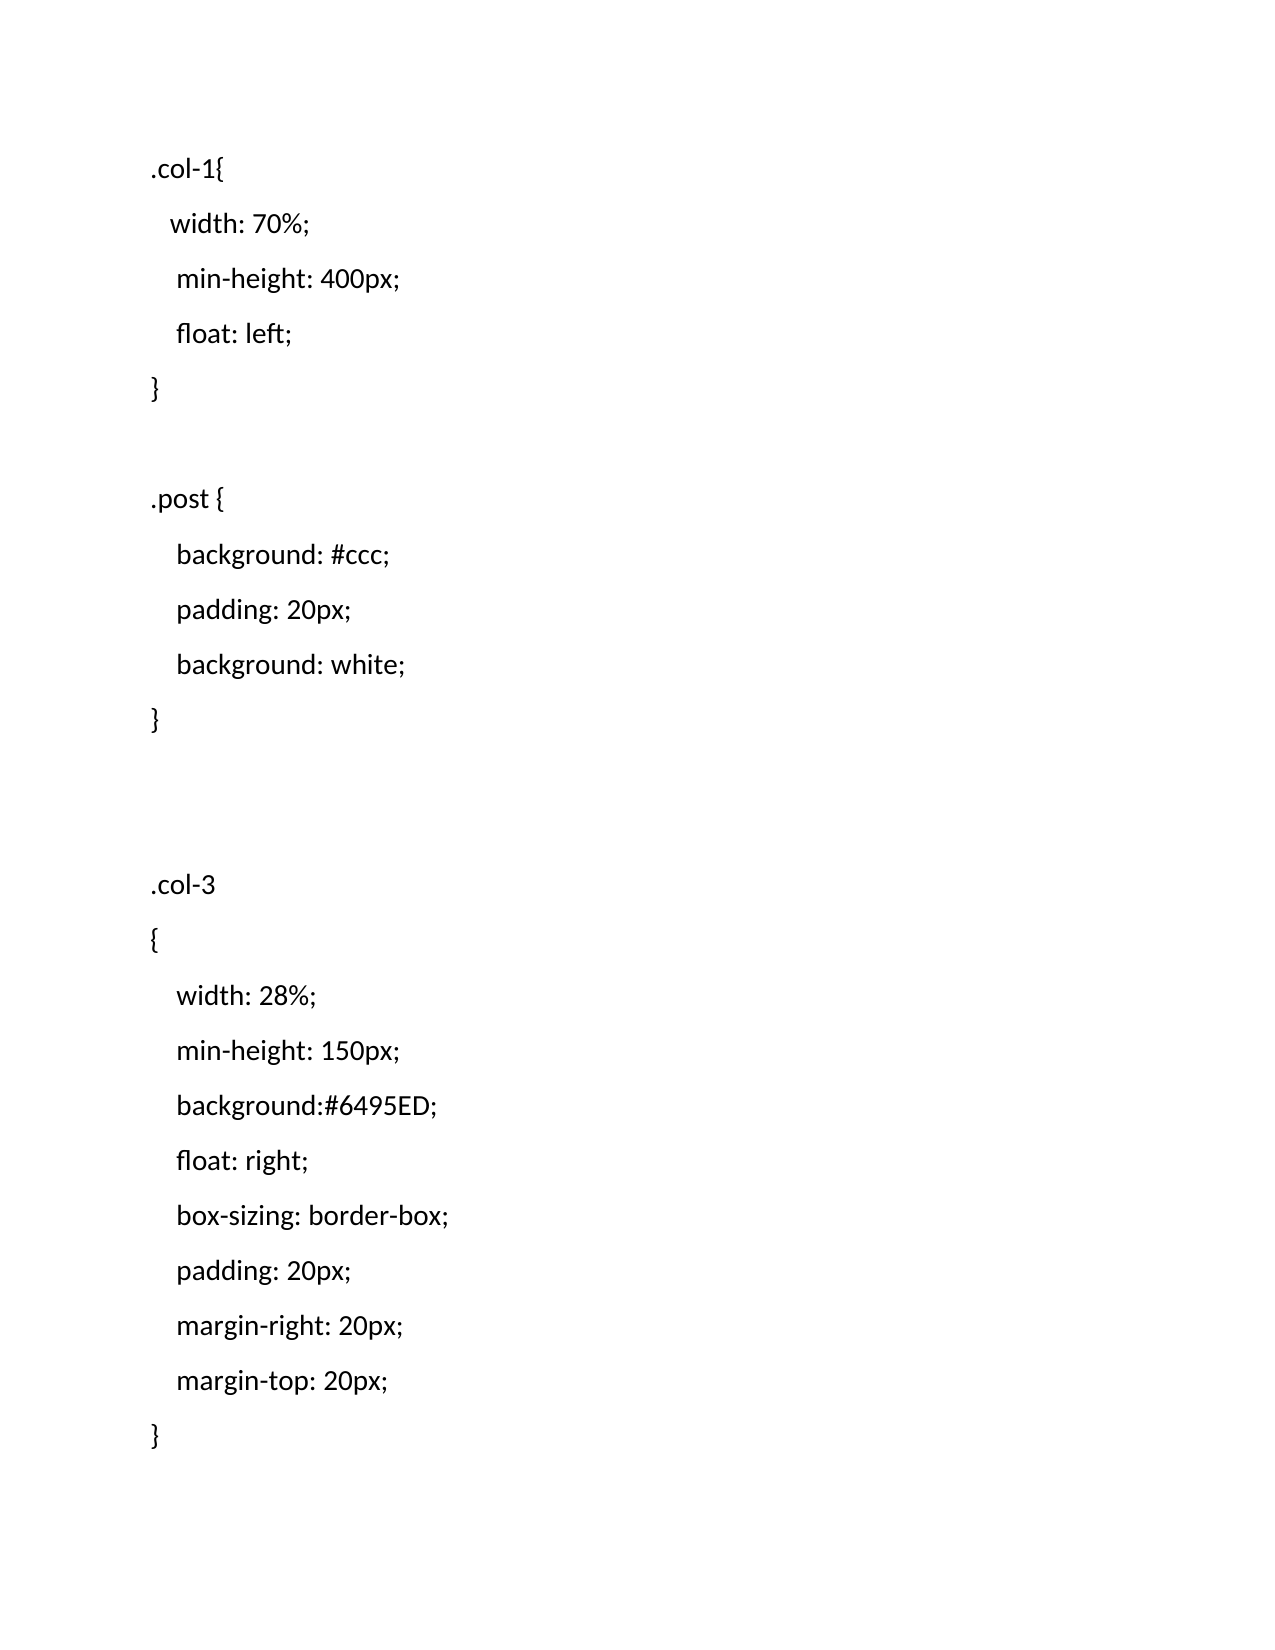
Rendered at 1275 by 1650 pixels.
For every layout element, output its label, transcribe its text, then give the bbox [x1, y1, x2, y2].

text padding: 20px; [150, 591, 1125, 626]
text { [150, 921, 1125, 957]
text margin-right: 20px; [150, 1307, 1125, 1343]
text background: white; [150, 646, 1125, 682]
text box-sizing: border-box; [150, 1197, 1125, 1233]
text width: 28%; [150, 977, 1125, 1012]
text background: #ccc; [150, 536, 1125, 571]
text min-height: 400px; [150, 260, 1125, 296]
text margin-top: 20px; [150, 1362, 1125, 1398]
text } [150, 701, 1125, 737]
text float: left; [150, 315, 1125, 351]
text .col-1{ [150, 150, 1125, 186]
text min-height: 150px; [150, 1032, 1125, 1067]
text padding: 20px; [150, 1252, 1125, 1288]
text } [150, 370, 1125, 406]
text float: right; [150, 1142, 1125, 1177]
text } [150, 1417, 1125, 1453]
text background:#6495ED; [150, 1087, 1125, 1122]
text .col-3 [150, 866, 1125, 902]
text width: 70%; [150, 205, 1125, 241]
text .post { [150, 481, 1125, 516]
